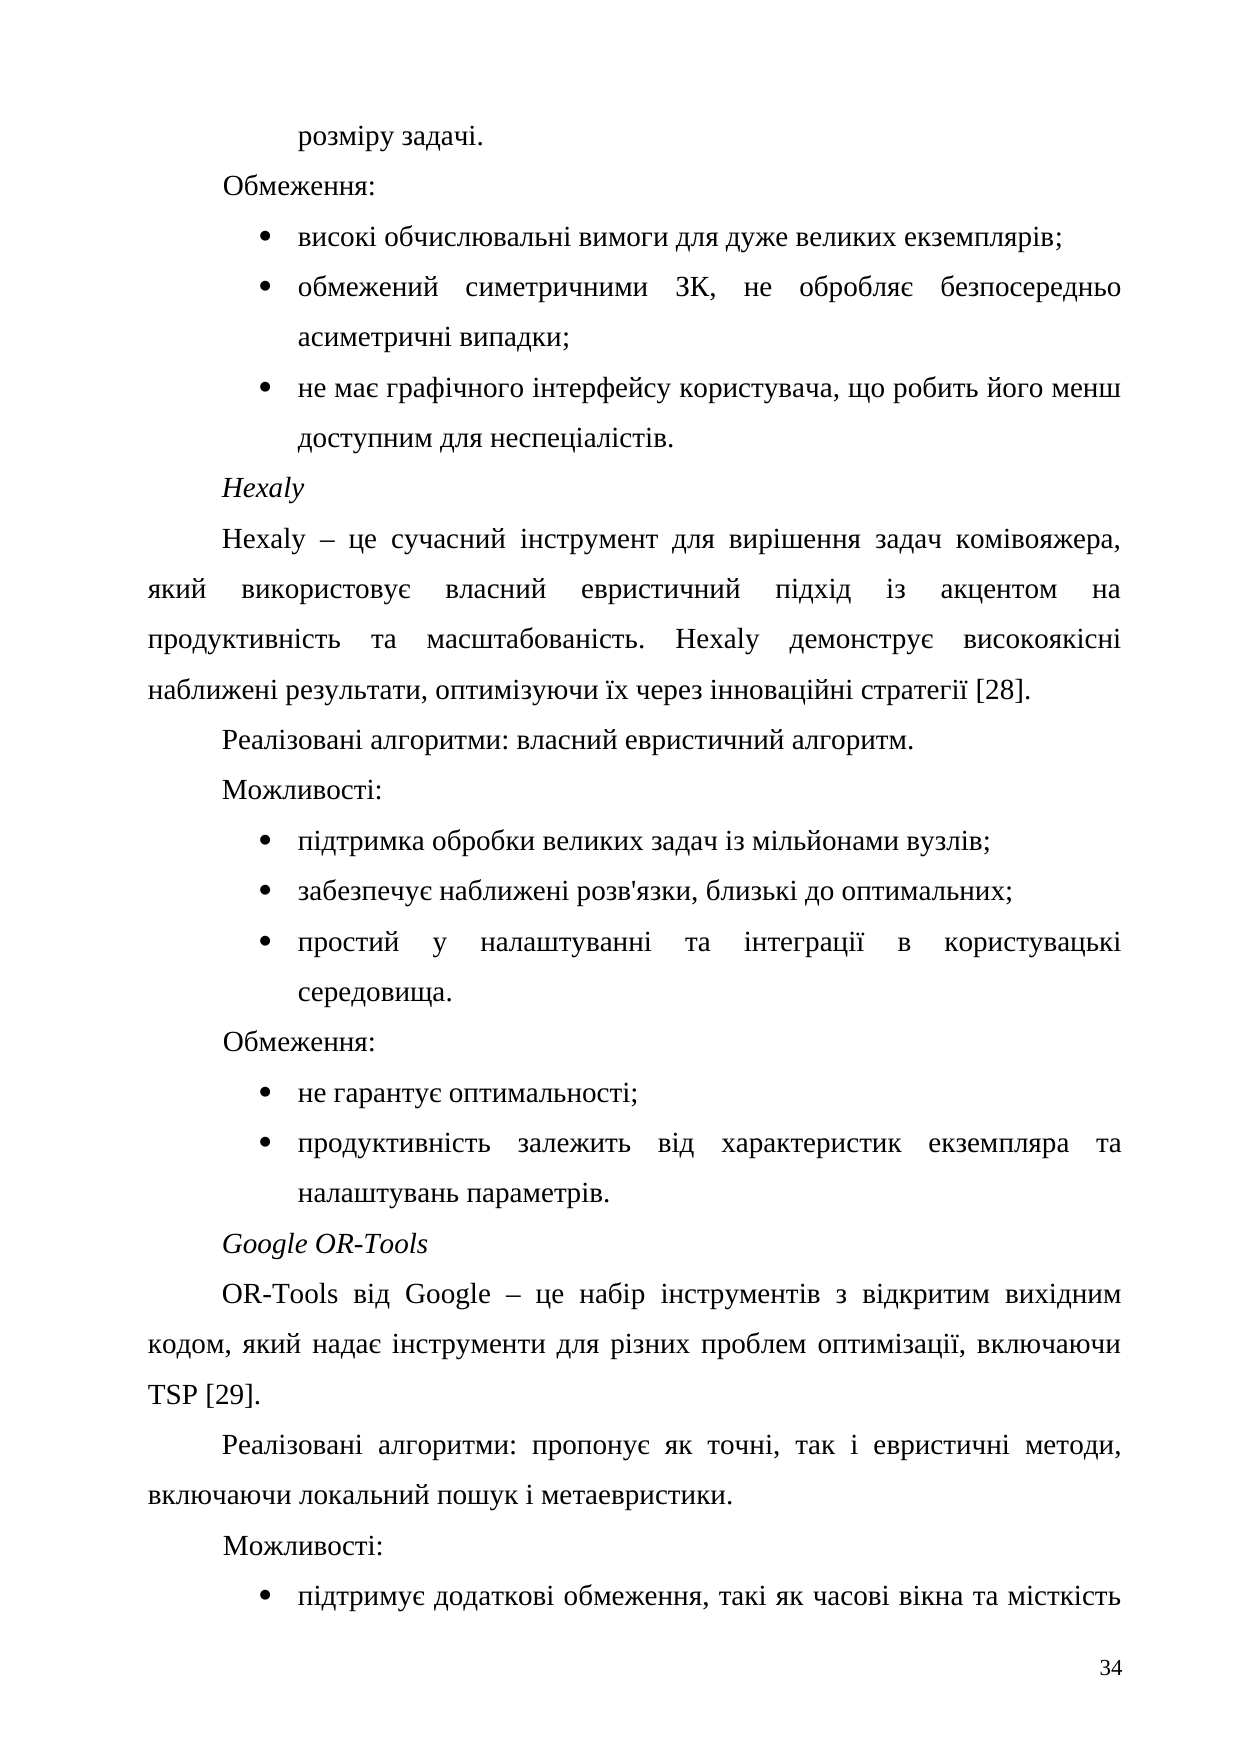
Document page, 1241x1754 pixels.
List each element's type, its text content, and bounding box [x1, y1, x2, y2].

text Можливості: [148, 772, 1122, 806]
text Реалізовані алгоритми: пропонує як точні, так і евристичні методи, включаючи локальний пошук і метаевристики. [148, 1427, 1122, 1511]
list обмежений симетричними ЗК, не обробляє безпосередньо асиметричні випадки; [260, 269, 1122, 353]
list забезпечує наближені розв'язки, близькі до оптимальних; [260, 873, 1122, 907]
text OR-Tools від Google – це набір інструментів з відкритим вихідним кодом, який надає інструменти для різних проблем оптимізації, включаючи TSP [29]. [148, 1276, 1122, 1410]
list не має графічного інтерфейсу користувача, що робить його менш доступним для неспеціалістів. [260, 370, 1122, 454]
text Можливості: [148, 1528, 1122, 1561]
text Обмеження: [148, 168, 1122, 202]
list простий у налаштуванні та інтеграції в користувацькі середовища. [260, 924, 1122, 1008]
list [260, 1578, 1122, 1612]
list продуктивність залежить від характеристик екземпляра та налаштувань параметрів. [260, 1125, 1122, 1209]
list підтримка обробки великих задач із мільйонами вузлів; [260, 823, 1122, 856]
text Google OR-Tools [148, 1226, 1122, 1259]
text Обмеження: [148, 1024, 1122, 1058]
text Hexaly [148, 471, 1122, 504]
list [260, 118, 1122, 152]
list високі обчислювальні вимоги для дуже великих екземплярів; [260, 219, 1122, 252]
list не гарантує оптимальності; [260, 1075, 1122, 1108]
text Hexaly – це сучасний інструмент для вирішення задач комівояжера, який використовує власний евристичний підхід із акцентом на продуктивність та масштабованість. Hexaly демонструє високоякісні наближені результати, оптимізуючи їх через інноваційні стратегії [28]. [148, 521, 1122, 705]
text Реалізовані алгоритми: власний евристичний алгоритм. [148, 722, 1122, 756]
